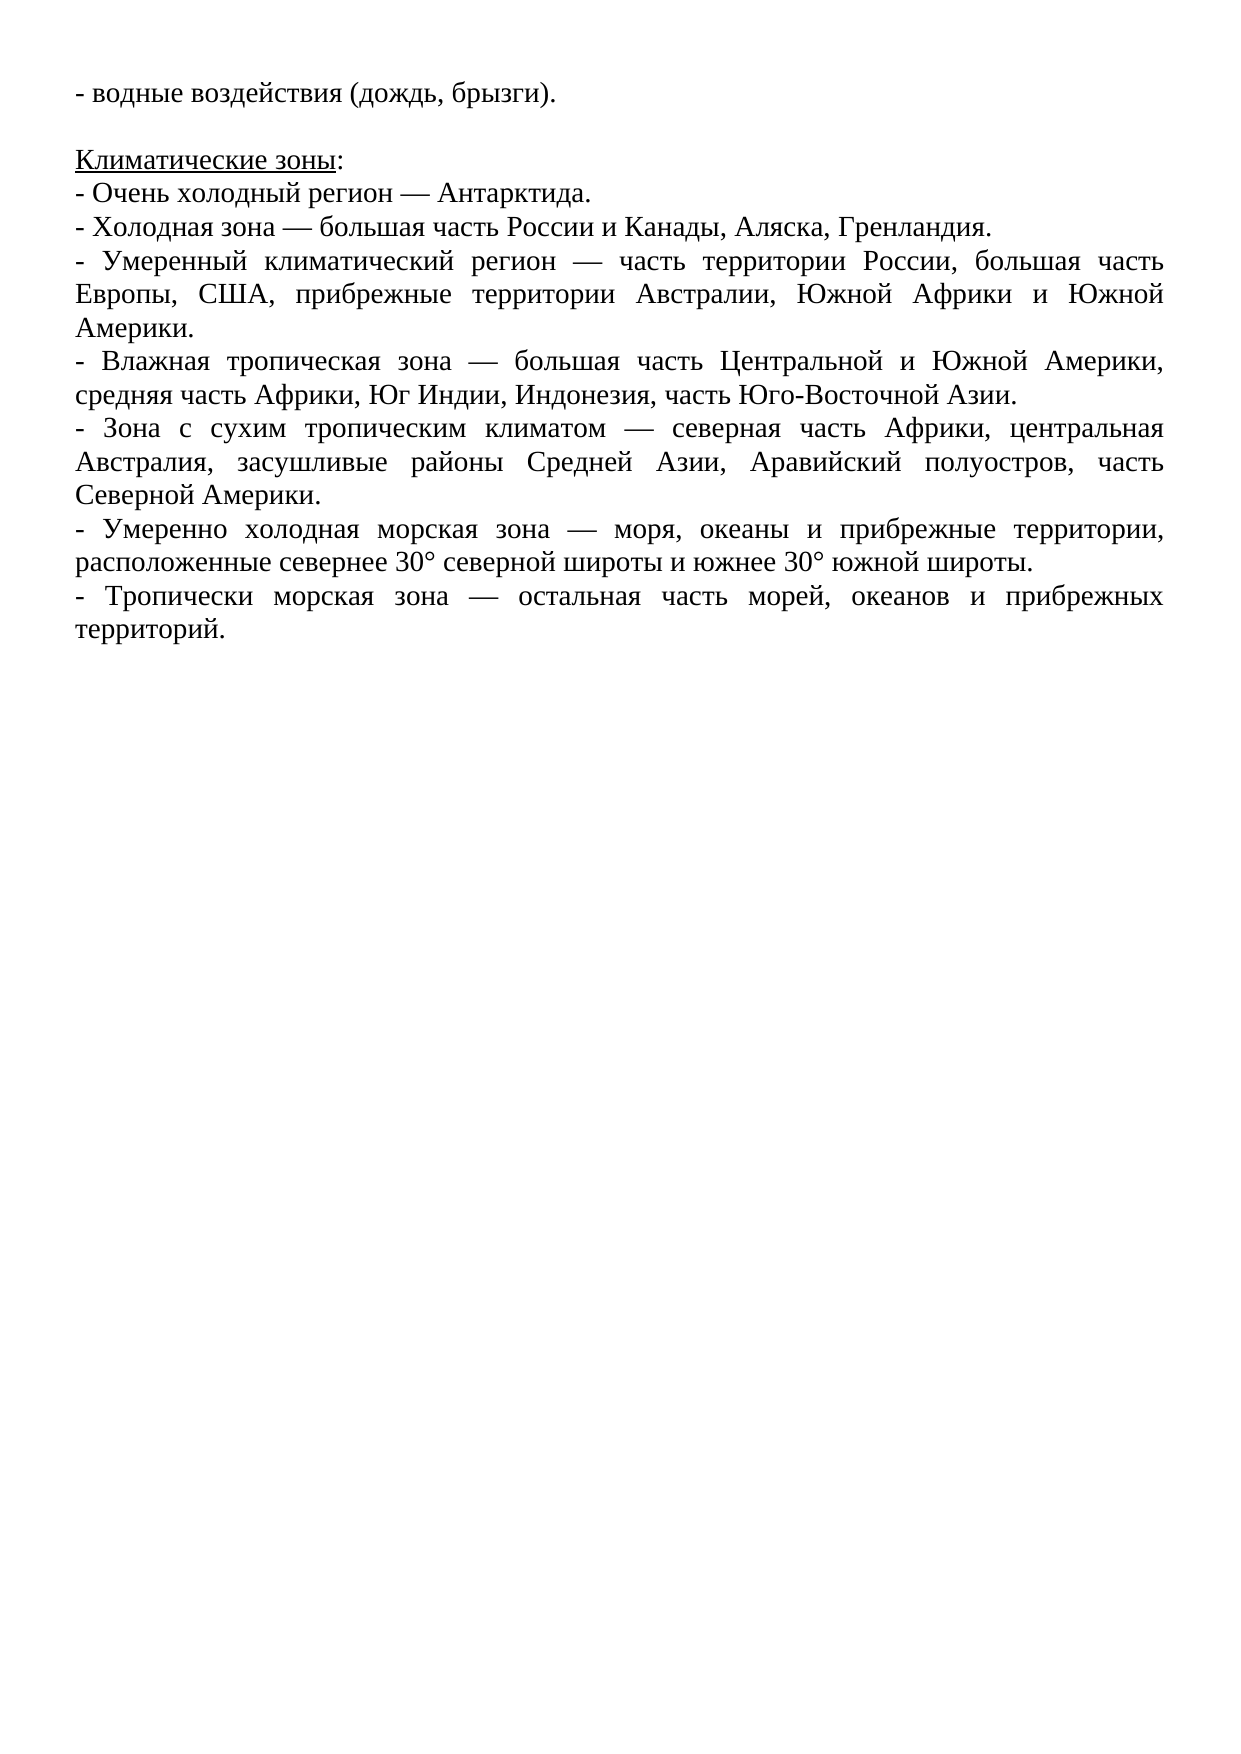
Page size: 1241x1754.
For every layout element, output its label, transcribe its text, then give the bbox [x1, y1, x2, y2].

text - Тропически морская зона — остальная часть морей, океанов и прибрежных территорий. [75, 578, 1165, 645]
text - водные воздействия (дождь, брызги). [75, 75, 1165, 108]
text - Влажная тропическая зона — большая часть Центральной и Южной Америки, средняя часть Африки, Юг Индии, Индонезия, часть Юго-Восточной Азии. [75, 343, 1165, 410]
text - Умеренный климатический регион — часть территории России, большая часть Европы, США, прибрежные территории Австралии, Южной Африки и Южной Америки. [75, 243, 1165, 343]
text - Очень холодный регион — Антарктида. [75, 176, 1165, 209]
text Климатические зоны: [75, 142, 1165, 176]
text - Холодная зона — большая часть России и Канады, Аляска, Гренландия. [75, 209, 1165, 243]
text - Зона с сухим тропическим климатом — северная часть Африки, центральная Австралия, засушливые районы Средней Азии, Аравийский полуостров, часть Северной Америки. [75, 410, 1165, 511]
text - Умеренно холодная морская зона — моря, океаны и прибрежные территории, расположенные севернее 30° северной широты и южнее 30° южной широты. [75, 511, 1165, 578]
